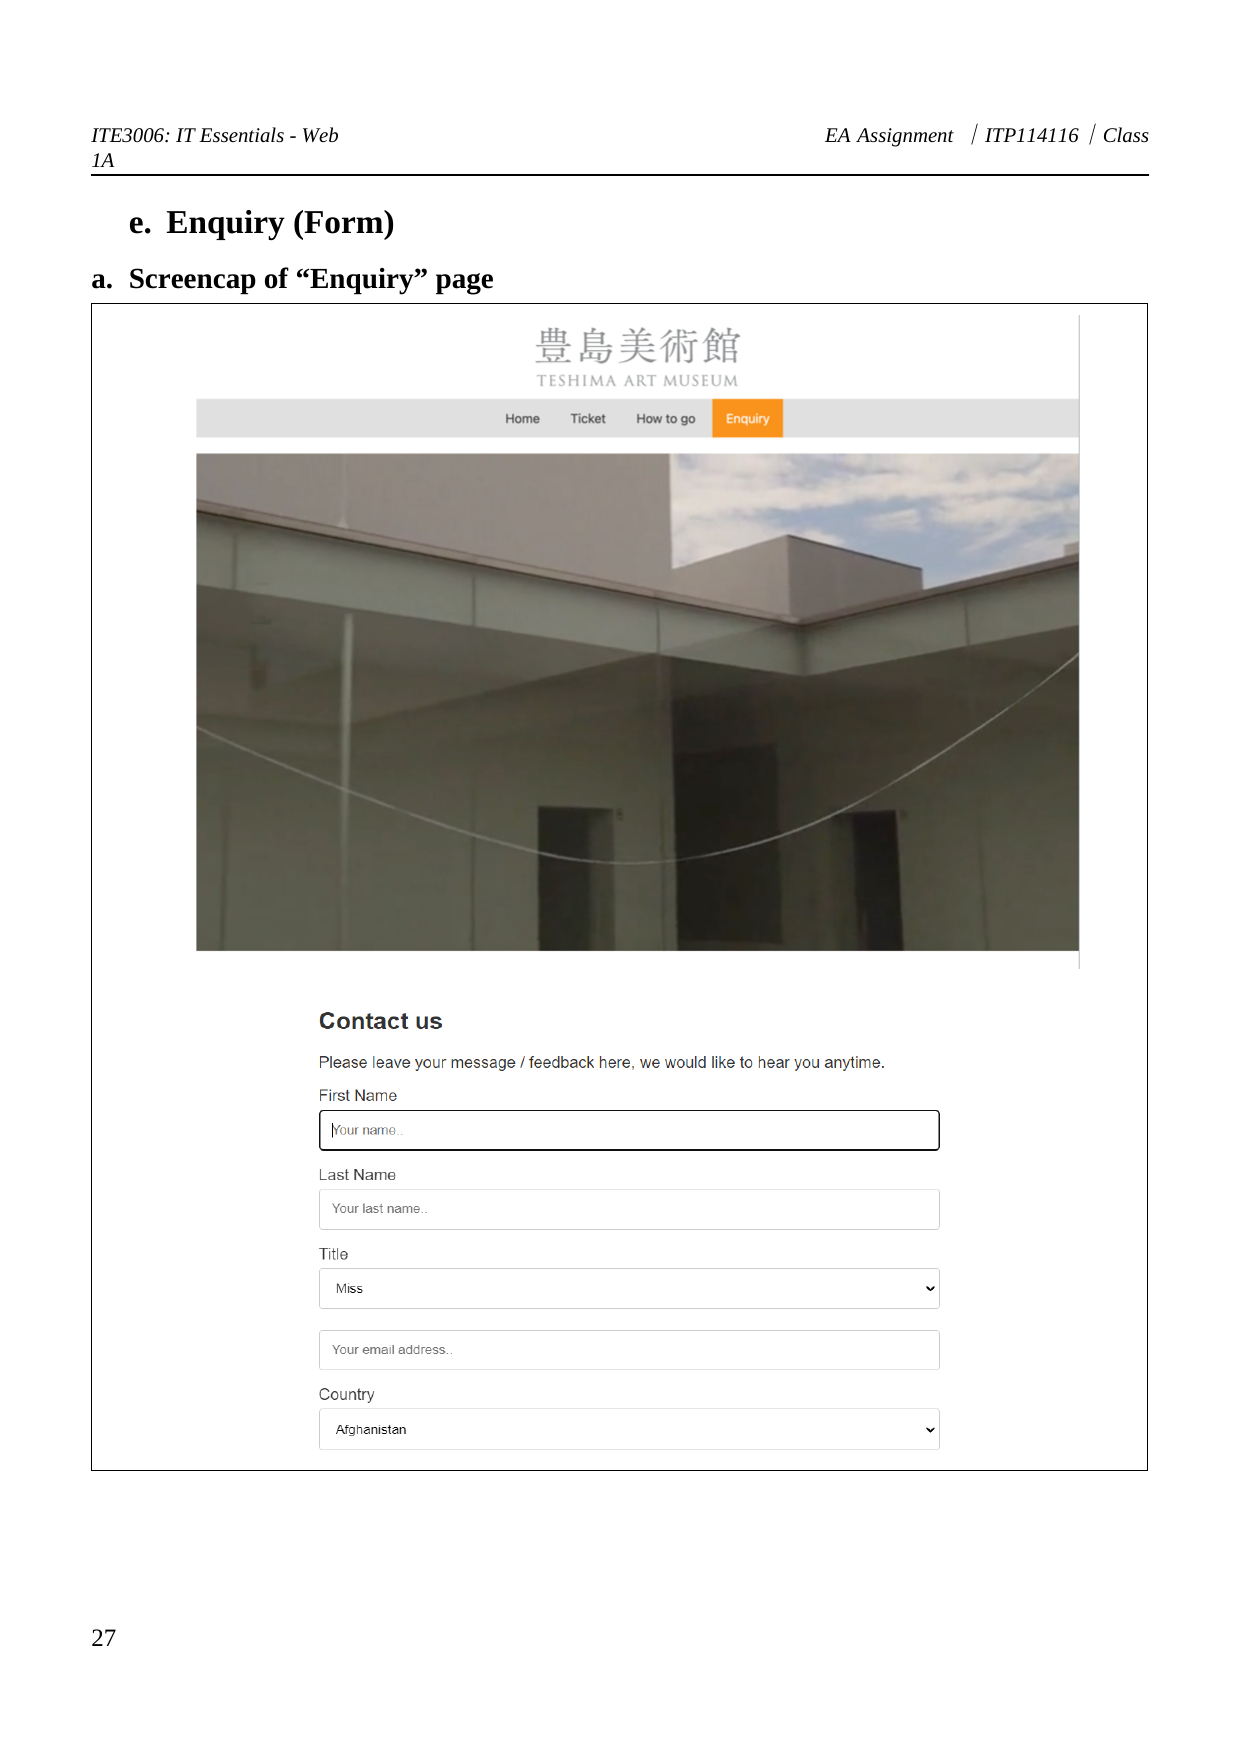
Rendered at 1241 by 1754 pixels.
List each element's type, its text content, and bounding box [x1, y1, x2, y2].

subtitle Screencap of “Enquiry” page [91, 261, 1149, 295]
picture [196, 315, 1080, 969]
table_header [92, 304, 1147, 1470]
subtitle Enquiry (Form) [128, 202, 1149, 241]
picture [195, 997, 1081, 1459]
